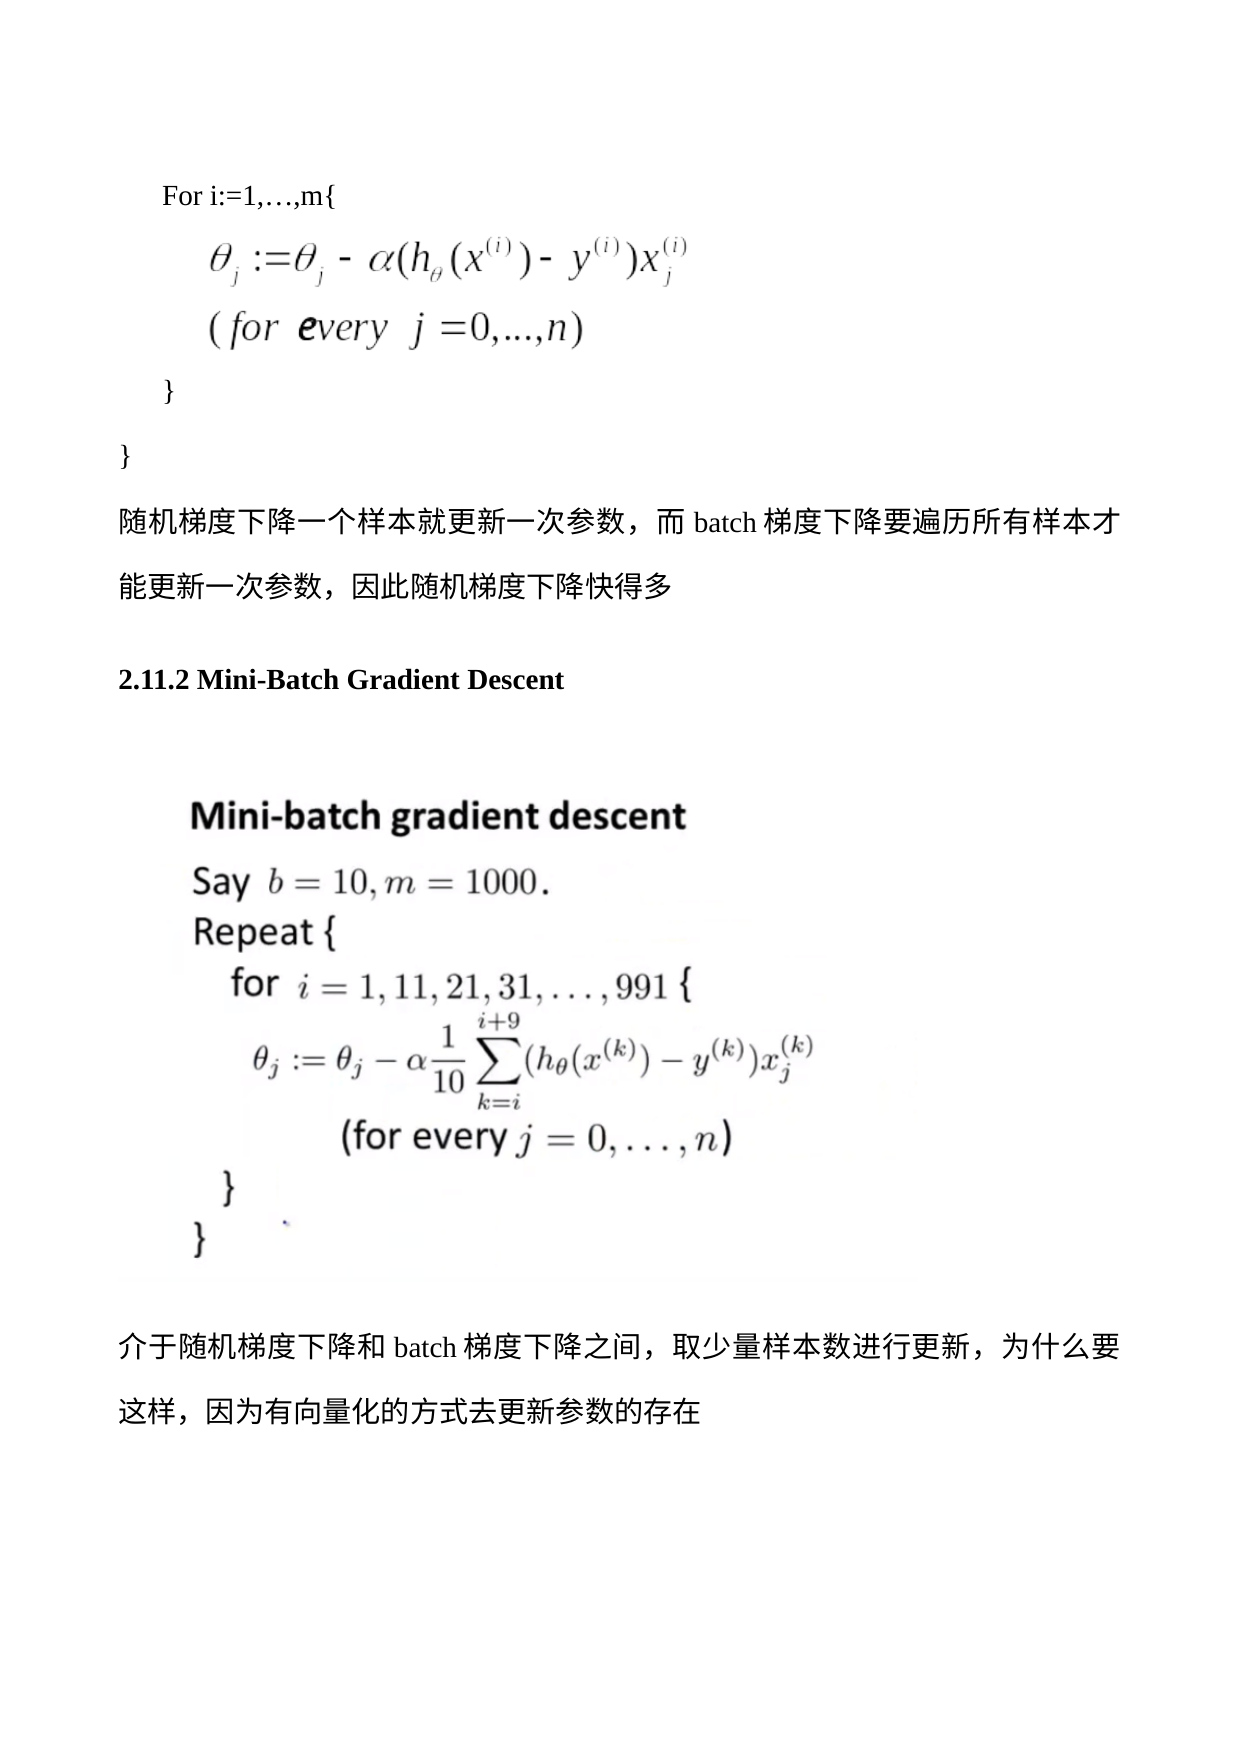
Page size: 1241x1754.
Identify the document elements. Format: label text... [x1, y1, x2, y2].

picture [118, 760, 919, 1282]
text 介于随机梯度下降和batch梯度下降之间，取少量样本数进行更新，为什么要这样，因为有向量化的方式去更新参数的存在 [118, 1313, 1122, 1443]
text 随机梯度下降一个样本就更新一次参数，而batch梯度下降要遍历所有样本才能更新一次参数，因此随机梯度下降快得多 [118, 487, 1122, 617]
text For i:=1,…,m{ [118, 162, 1122, 227]
text } [118, 357, 1122, 422]
text } [118, 422, 1122, 487]
subtitle 2.11.2 Mini-Batch Gradient Descent [118, 646, 1122, 711]
